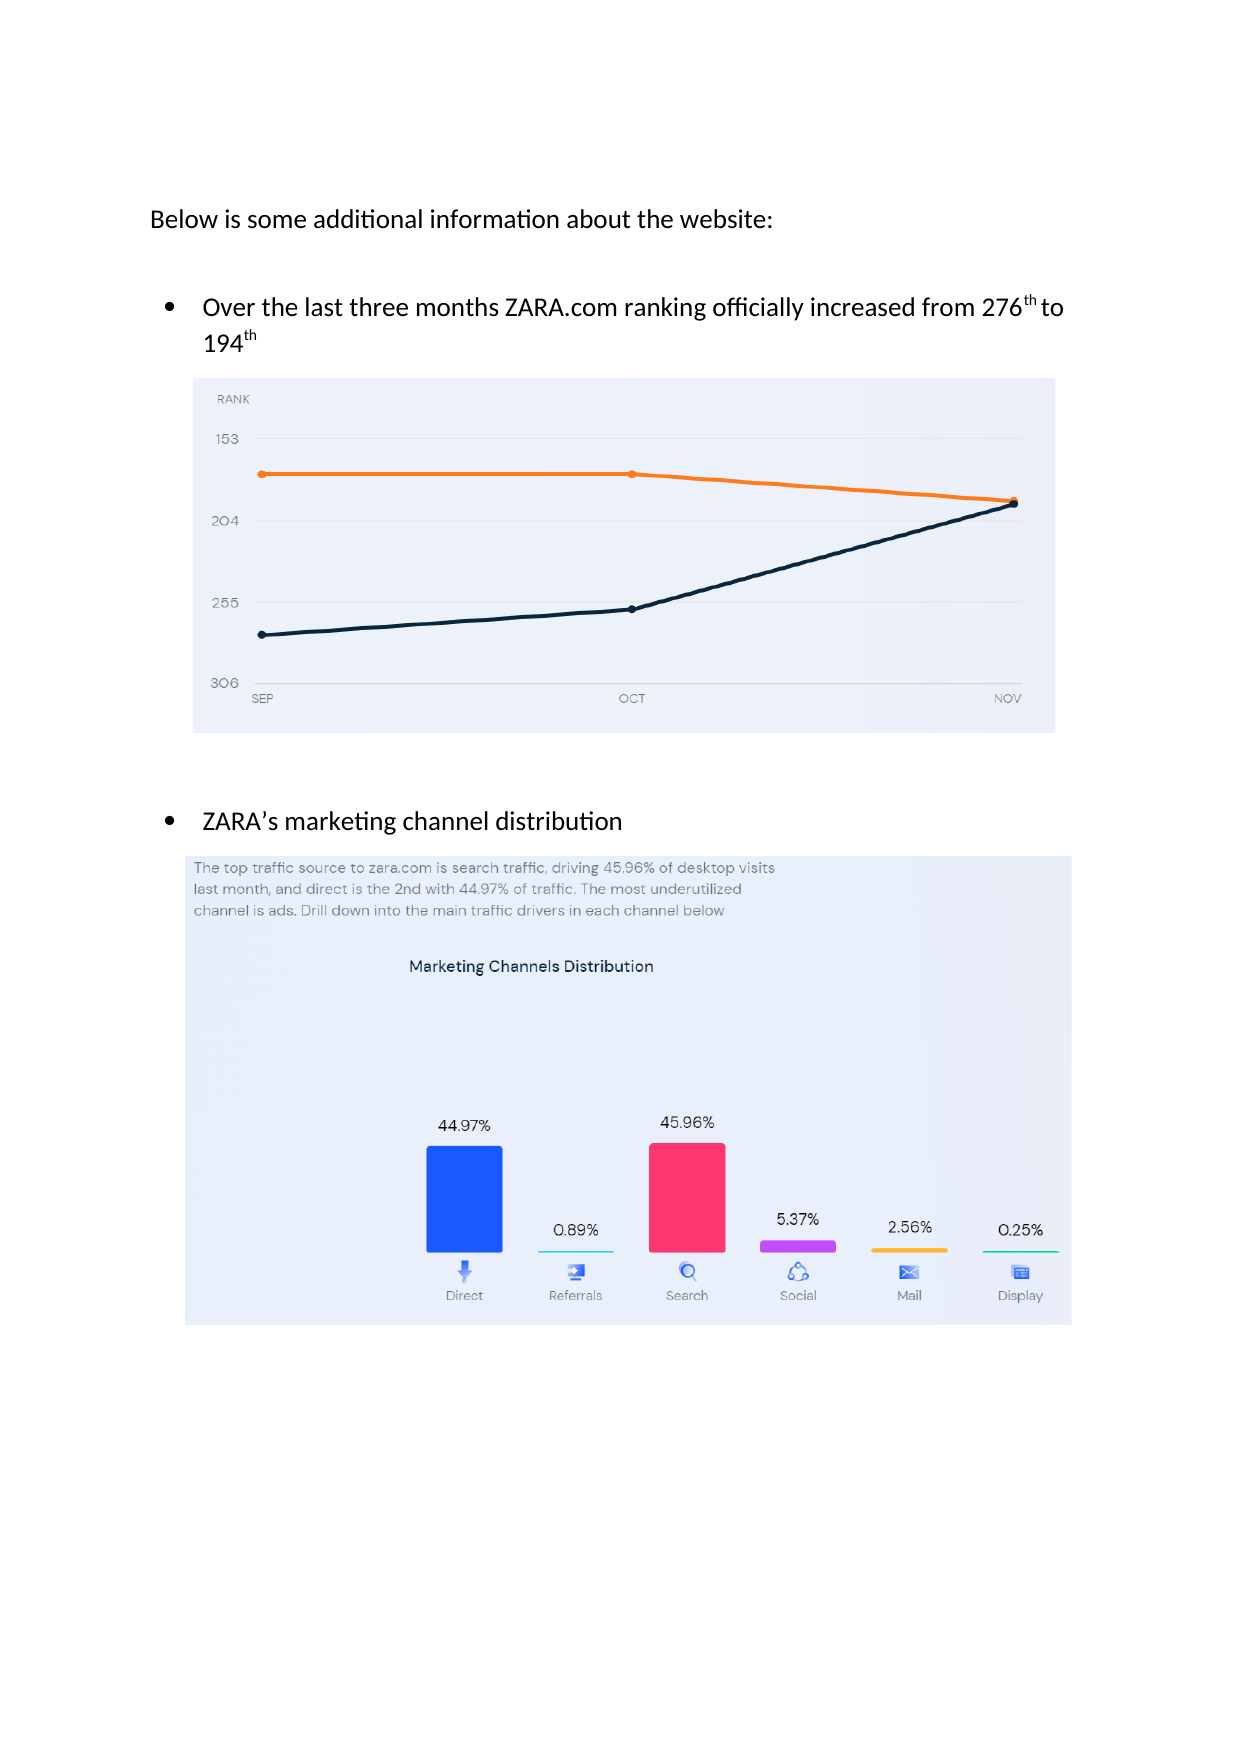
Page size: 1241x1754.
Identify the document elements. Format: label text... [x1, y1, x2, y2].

text Below is some additional information about the website: [150, 202, 1090, 235]
picture [192, 378, 1056, 733]
picture [184, 856, 1072, 1325]
list Over the last three months ZARA.com ranking officially increased from 276th to 194th [165, 290, 1090, 359]
list ZARA’s marketing channel distribution [165, 804, 1090, 837]
